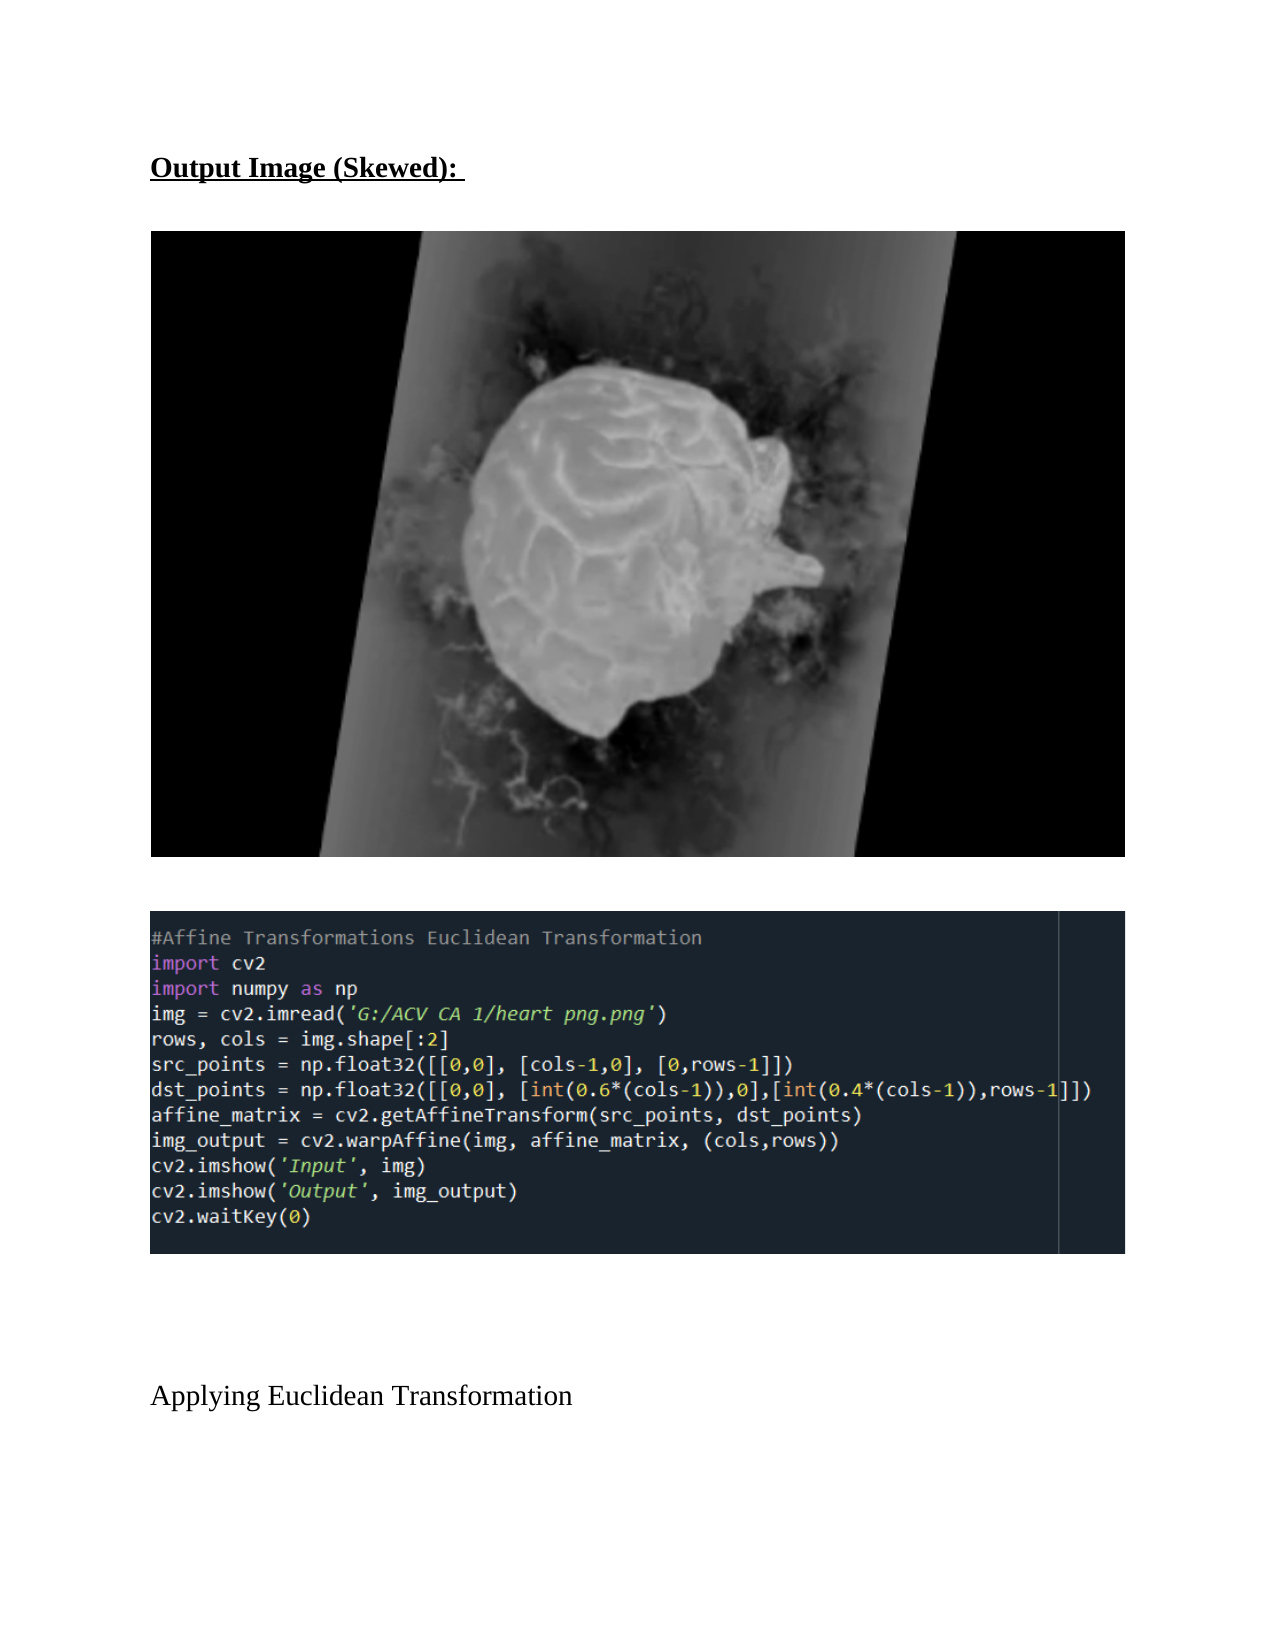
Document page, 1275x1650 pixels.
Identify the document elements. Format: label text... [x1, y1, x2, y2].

picture [150, 911, 1125, 1254]
text Output Image (Skewed): [150, 150, 1125, 183]
text Applying Euclidean Transformation [150, 1378, 1125, 1412]
picture [151, 231, 1125, 857]
